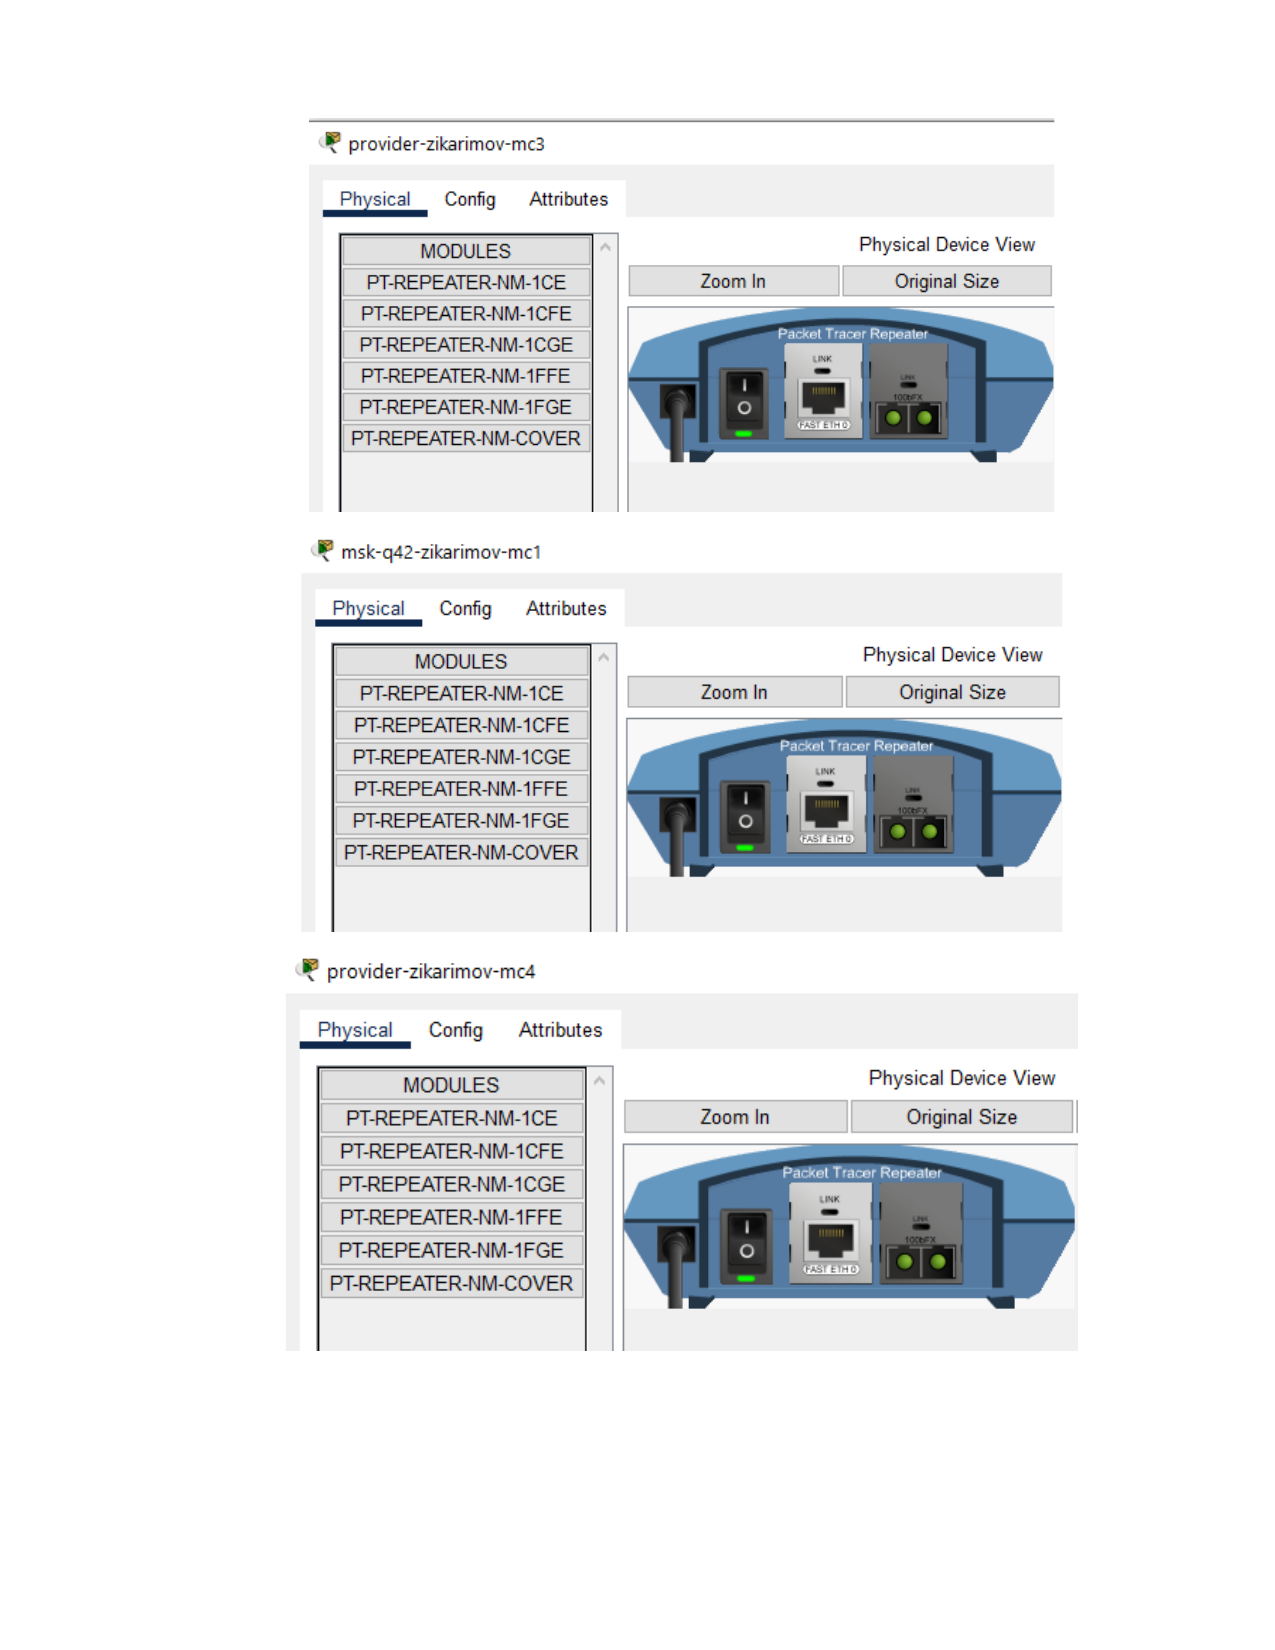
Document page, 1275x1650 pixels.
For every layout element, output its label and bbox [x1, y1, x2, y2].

picture [309, 118, 1055, 512]
picture [285, 950, 1078, 1351]
picture [301, 530, 1063, 932]
